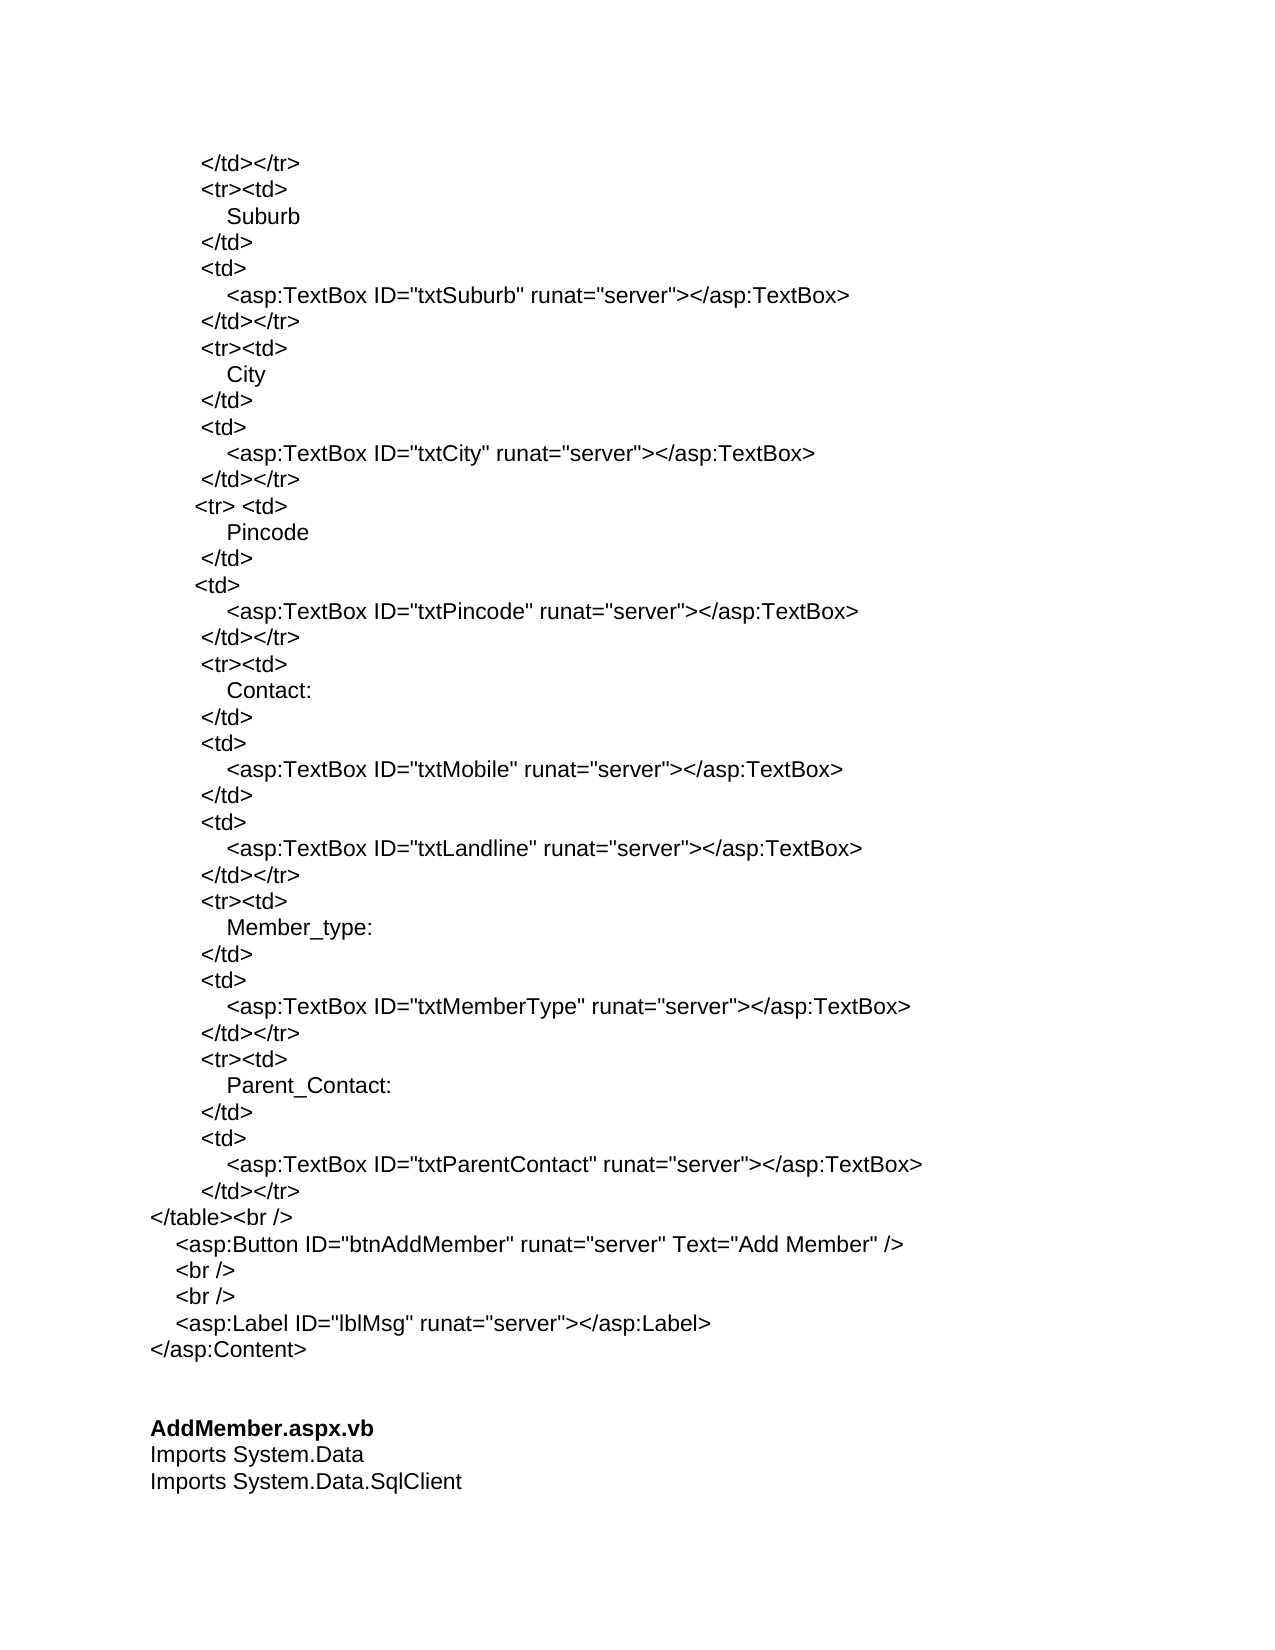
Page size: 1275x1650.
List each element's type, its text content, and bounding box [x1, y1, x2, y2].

text Parent_Contact: [150, 1072, 1125, 1099]
text <td> [150, 413, 1125, 440]
text </td></tr> [150, 1020, 1125, 1046]
text </td> [150, 703, 1125, 730]
text <tr><td> [150, 651, 1125, 677]
text </td> [150, 941, 1125, 967]
text AddMember.aspx.vb [150, 1415, 1125, 1441]
text <asp:Button ID="btnAddMember" runat="server" Text="Add Member" /> [150, 1231, 1125, 1257]
text <tr> <td> [150, 493, 1125, 519]
text <asp:TextBox ID="txtSuburb" runat="server"></asp:TextBox> [150, 282, 1125, 308]
text Contact: [150, 677, 1125, 703]
text <asp:TextBox ID="txtMemberType" runat="server"></asp:TextBox> [150, 993, 1125, 1020]
text </table><br /> [150, 1204, 1125, 1231]
text </td> [150, 387, 1125, 413]
text </td></tr> [150, 150, 1125, 176]
text <td> [150, 255, 1125, 282]
text </td></tr> [150, 862, 1125, 888]
text <tr><td> [150, 1046, 1125, 1072]
text <br /> [150, 1257, 1125, 1283]
text <td> [150, 809, 1125, 835]
text <tr><td> [150, 888, 1125, 914]
text </td></tr> [150, 624, 1125, 651]
text <asp:Label ID="lblMsg" runat="server"></asp:Label> [150, 1309, 1125, 1336]
text <td> [150, 1125, 1125, 1151]
text <td> [150, 967, 1125, 993]
text Pincode [150, 519, 1125, 545]
text Member_type: [150, 914, 1125, 941]
text Imports System.Data.SqlClient [150, 1468, 1125, 1494]
text </td> [150, 545, 1125, 572]
text <asp:TextBox ID="txtPincode" runat="server"></asp:TextBox> [150, 598, 1125, 624]
text <tr><td> [150, 334, 1125, 361]
text Imports System.Data [150, 1441, 1125, 1468]
text </td></tr> [150, 308, 1125, 334]
text </td> [150, 782, 1125, 809]
text <asp:TextBox ID="txtMobile" runat="server"></asp:TextBox> [150, 756, 1125, 782]
text </td> [150, 229, 1125, 255]
text <td> [150, 572, 1125, 598]
text Suburb [150, 203, 1125, 229]
text <asp:TextBox ID="txtParentContact" runat="server"></asp:TextBox> [150, 1151, 1125, 1178]
text <br /> [150, 1283, 1125, 1309]
text <tr><td> [150, 176, 1125, 203]
text </td></tr> [150, 466, 1125, 493]
text </asp:Content> [150, 1336, 1125, 1362]
text <asp:TextBox ID="txtCity" runat="server"></asp:TextBox> [150, 440, 1125, 466]
text </td> [150, 1099, 1125, 1125]
text <td> [150, 730, 1125, 756]
text <asp:TextBox ID="txtLandline" runat="server"></asp:TextBox> [150, 835, 1125, 862]
text City [150, 361, 1125, 387]
text </td></tr> [150, 1178, 1125, 1204]
